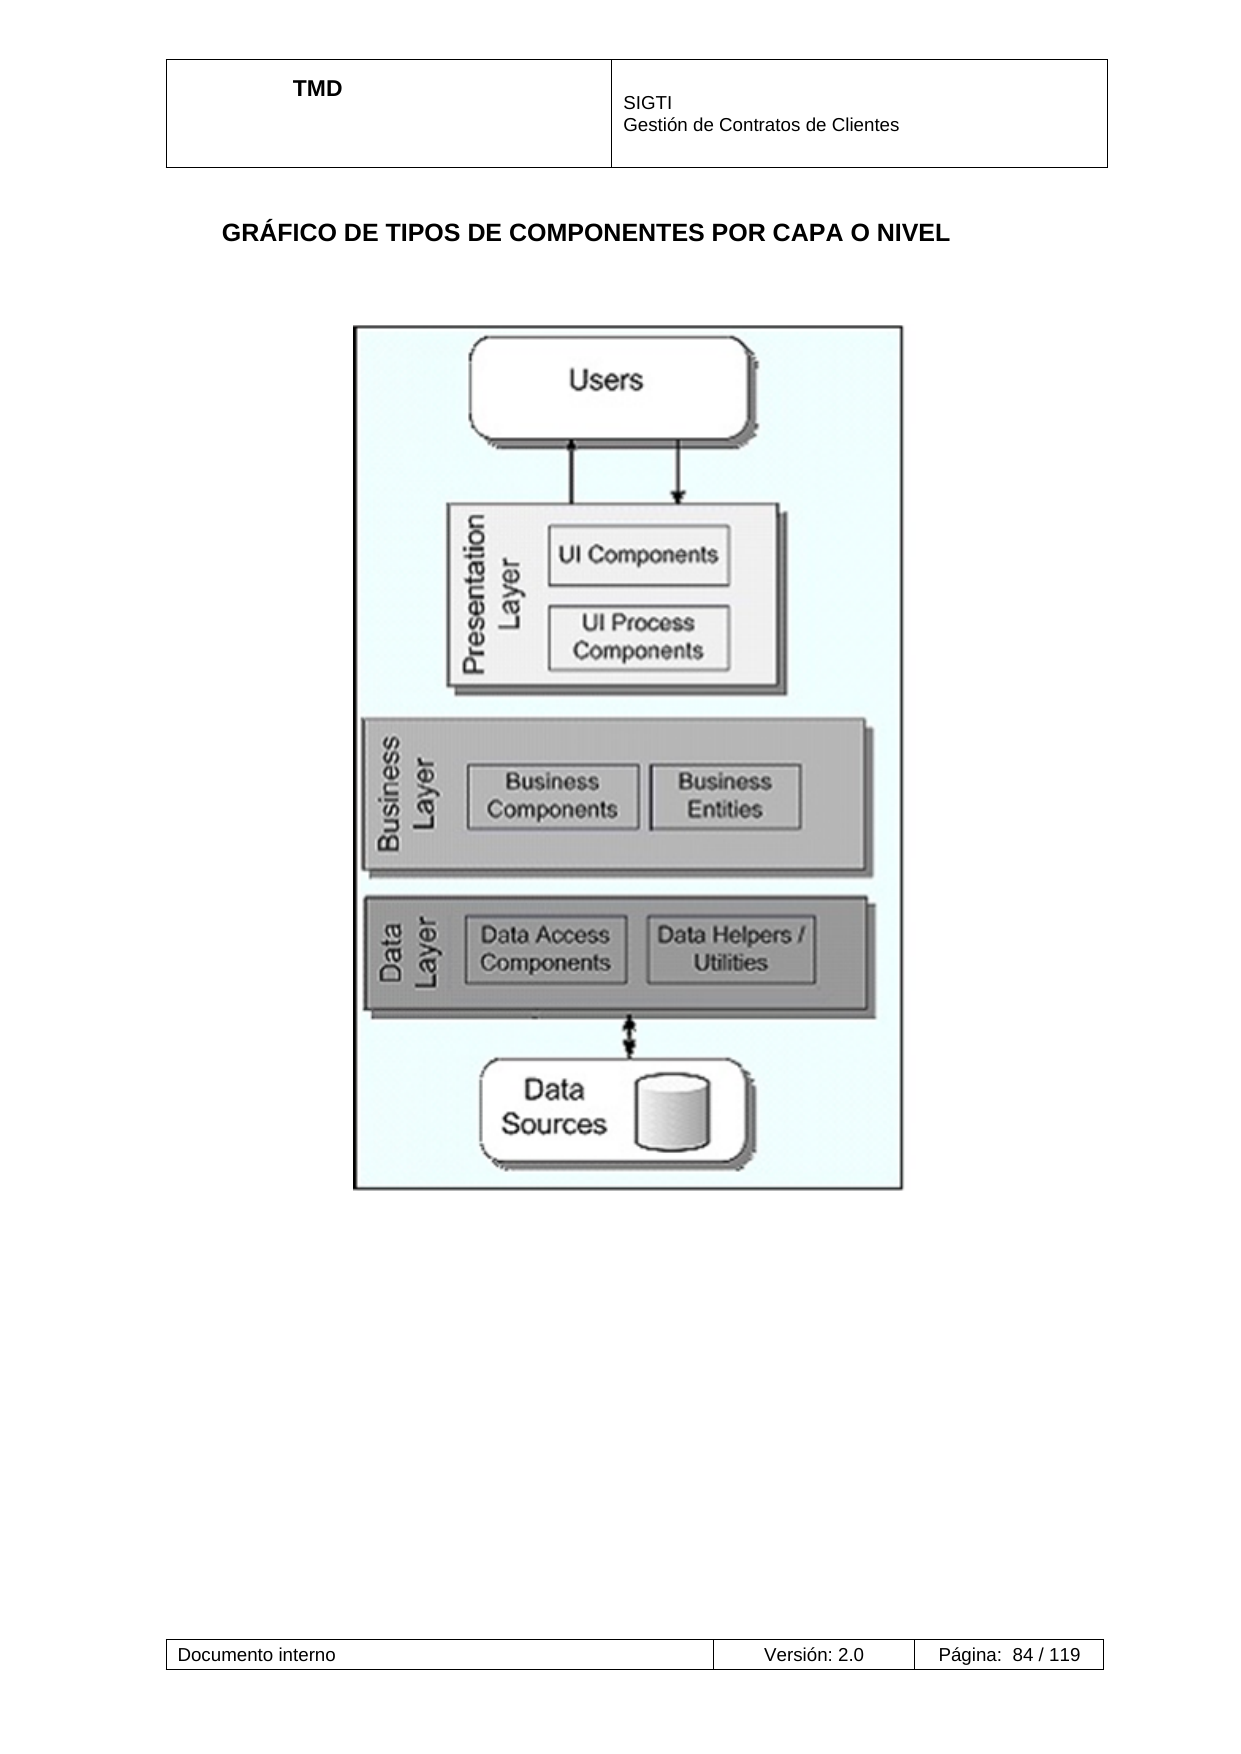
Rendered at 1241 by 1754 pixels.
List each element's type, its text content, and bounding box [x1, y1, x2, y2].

picture [353, 324, 917, 1202]
list GRÁFICO DE TIPOS DE COMPONENTES POR CAPA O NIVEL [222, 218, 1092, 247]
